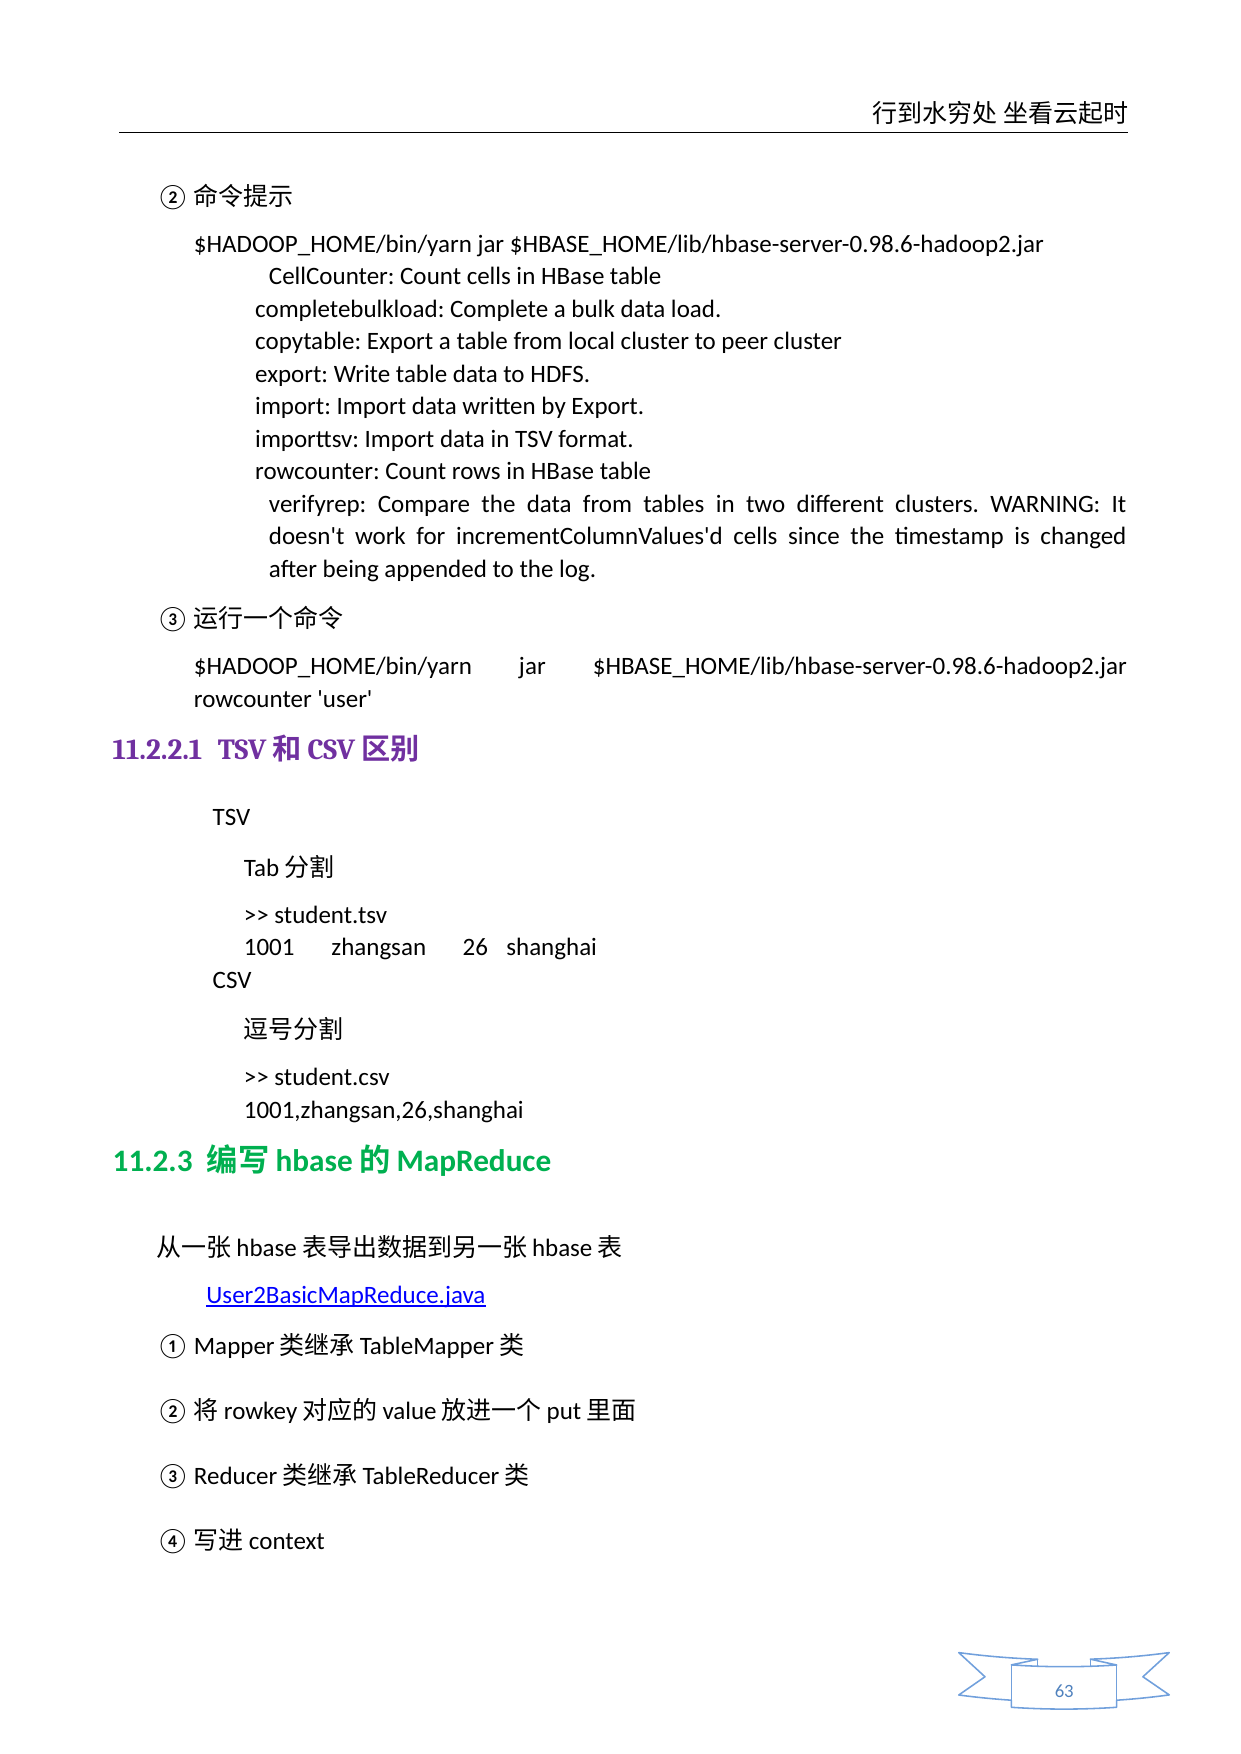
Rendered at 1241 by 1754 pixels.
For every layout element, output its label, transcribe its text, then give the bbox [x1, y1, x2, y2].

list 将rowkey对应的value放进一个put里面 [156, 1376, 1128, 1441]
list 写进context [156, 1506, 1128, 1571]
text >> student.csv [212, 1061, 1128, 1093]
text CSV [212, 963, 1128, 996]
text Tab分割 [212, 833, 1128, 898]
list 命令提示 [156, 162, 1128, 227]
list copytable: Export a table from local cluster to peer cluster [194, 324, 1128, 357]
subtitle 编写hbase的MapReduce [112, 1126, 1128, 1191]
text TSV [212, 801, 1128, 833]
list verifyrep: Compare the data from tables in two different clusters. WARNING: It doesn't work for incrementColumnValues'd cells since the timestamp is changed after being appended to the log. [269, 487, 1128, 584]
text >> student.tsv [212, 898, 1128, 931]
text 1001,zhangsan,26,shanghai [212, 1093, 1128, 1126]
list Reducer类继承TableReducer类 [156, 1441, 1128, 1506]
list completebulkload: Complete a bulk data load. [194, 292, 1128, 324]
list CellCounter: Count cells in HBase table [194, 259, 1128, 292]
list 运行一个命令 [156, 584, 1128, 649]
text User2BasicMapReduce.java [156, 1278, 1128, 1311]
subtitle TSV和CSV区别 [112, 714, 1128, 779]
list $HADOOP_HOME/bin/yarn jar $HBASE_HOME/lib/hbase-server-0.98.6-hadoop2.jar [194, 227, 1128, 259]
list import: Import data written by Export. [194, 389, 1128, 422]
text 逗号分割 [212, 996, 1128, 1061]
text 从一张hbase表导出数据到另一张hbase表 [156, 1213, 1128, 1278]
text 1001 zhangsan 26 shanghai [212, 931, 1128, 963]
list importtsv: Import data in TSV format. [194, 422, 1128, 454]
list rowcounter: Count rows in HBase table [194, 454, 1128, 487]
list Mapper类继承TableMapper类 [156, 1311, 1128, 1376]
list export: Write table data to HDFS. [194, 357, 1128, 389]
list $HADOOP_HOME/bin/yarn jar $HBASE_HOME/lib/hbase-server-0.98.6-hadoop2.jar rowcounter 'user' [194, 649, 1128, 714]
